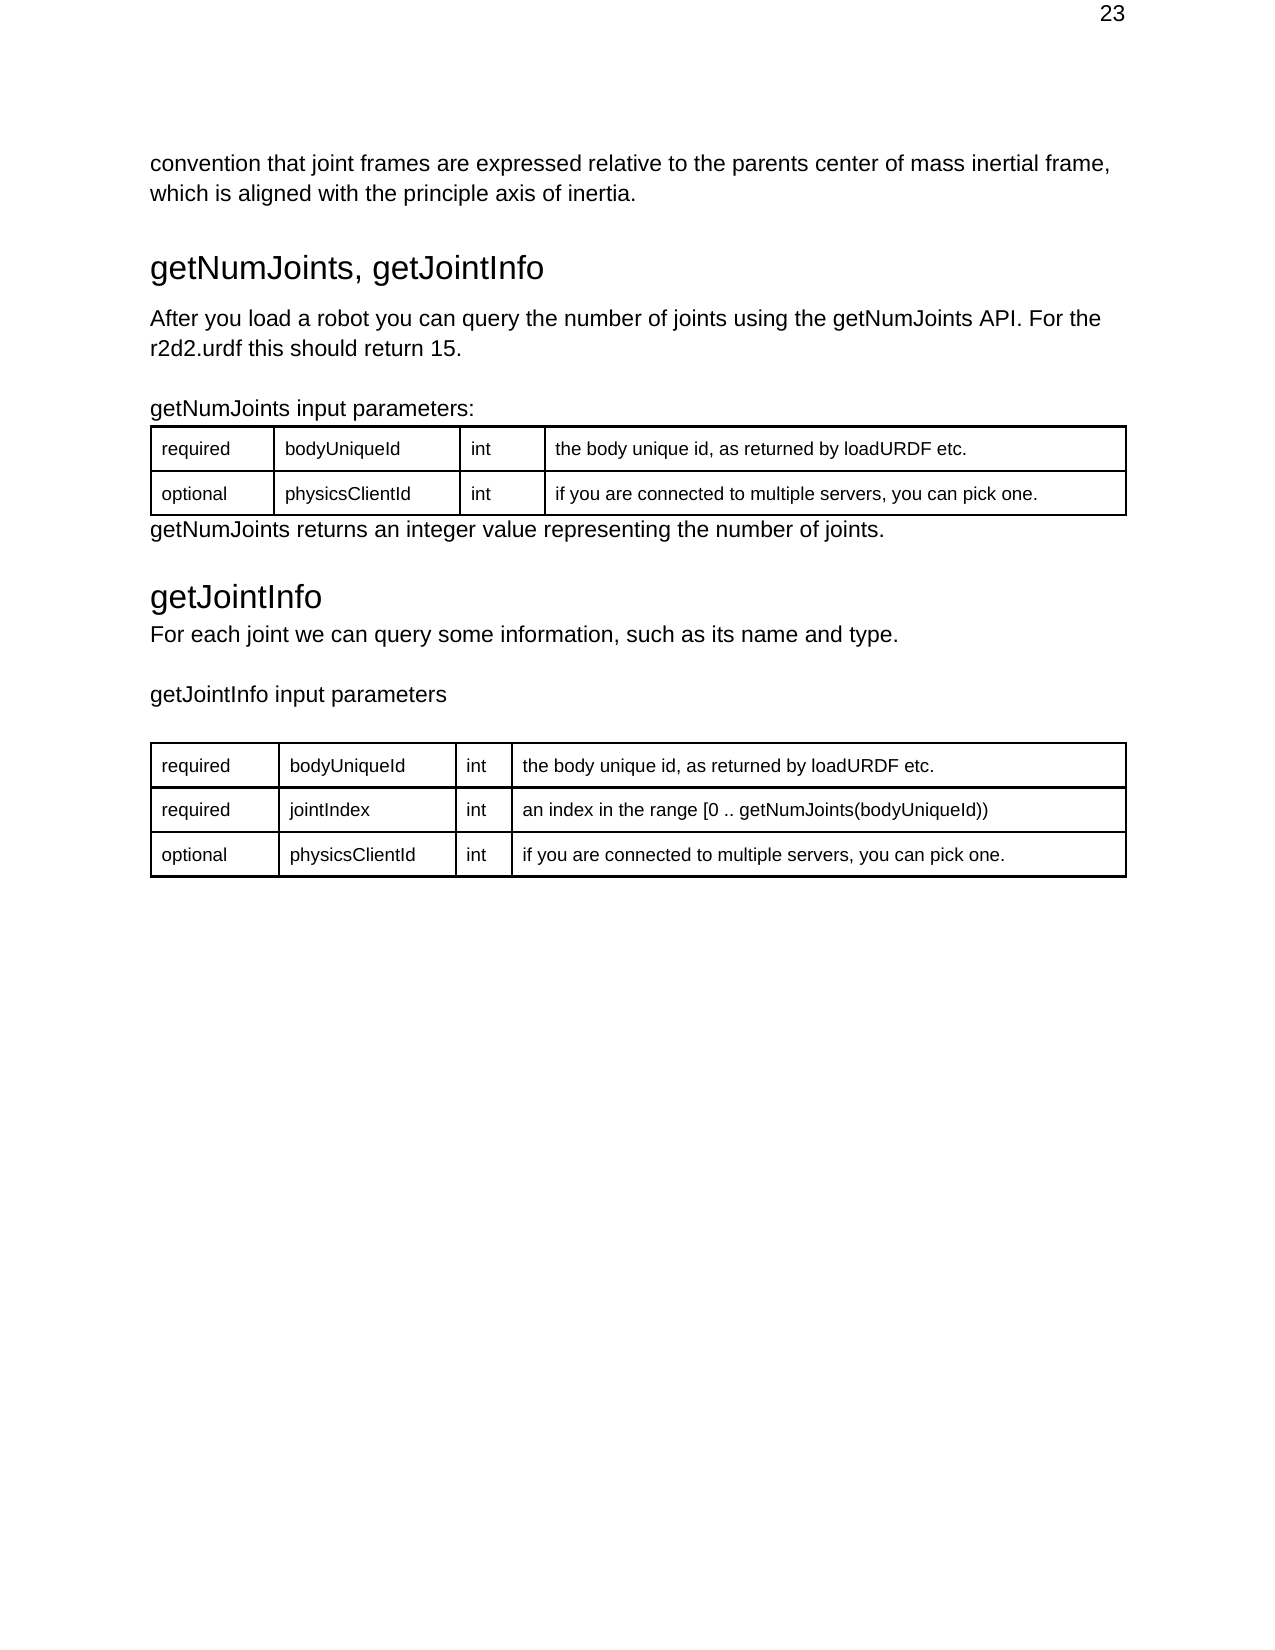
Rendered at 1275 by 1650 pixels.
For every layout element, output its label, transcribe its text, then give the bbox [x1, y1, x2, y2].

table_header the body unique id, as returned by loadURDF etc. [513, 744, 1125, 786]
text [150, 150, 1125, 207]
table_cell physicsClientId [280, 833, 455, 875]
text For each joint we can query some information, such as its name and type. [150, 621, 1125, 647]
table_header int [457, 744, 511, 786]
subtitle getNumJoints, getJointInfo [150, 248, 1125, 286]
table_header required [152, 744, 278, 786]
table_cell optional [152, 472, 273, 514]
text After you load a robot you can query the number of joints using the getNumJoints API. For the r2d2.urdf this should return 15. [150, 304, 1125, 361]
table_header the body unique id, as returned by loadURDF etc. [546, 428, 1125, 470]
table_cell int [461, 472, 544, 514]
table_header int [461, 428, 544, 470]
table_cell an index in the range [0 .. getNumJoints(bodyUniqueId)) [513, 789, 1125, 831]
table_header bodyUniqueId [280, 744, 455, 786]
table_cell if you are connected to multiple servers, you can pick one. [546, 472, 1125, 514]
table_cell jointIndex [280, 789, 455, 831]
table_cell optional [152, 833, 278, 875]
table_cell required [152, 789, 278, 831]
text getNumJoints returns an integer value representing the number of joints. [150, 516, 1125, 543]
text getJointInfo [150, 577, 1125, 615]
table_cell if you are connected to multiple servers, you can pick one. [513, 833, 1125, 875]
text getNumJoints input parameters: [150, 395, 1125, 422]
table_cell int [457, 789, 511, 831]
table_cell physicsClientId [275, 472, 459, 514]
table_header bodyUniqueId [275, 428, 459, 470]
text getJointInfo input parameters [150, 681, 1125, 708]
table_cell int [457, 833, 511, 875]
table_header required [152, 428, 273, 470]
